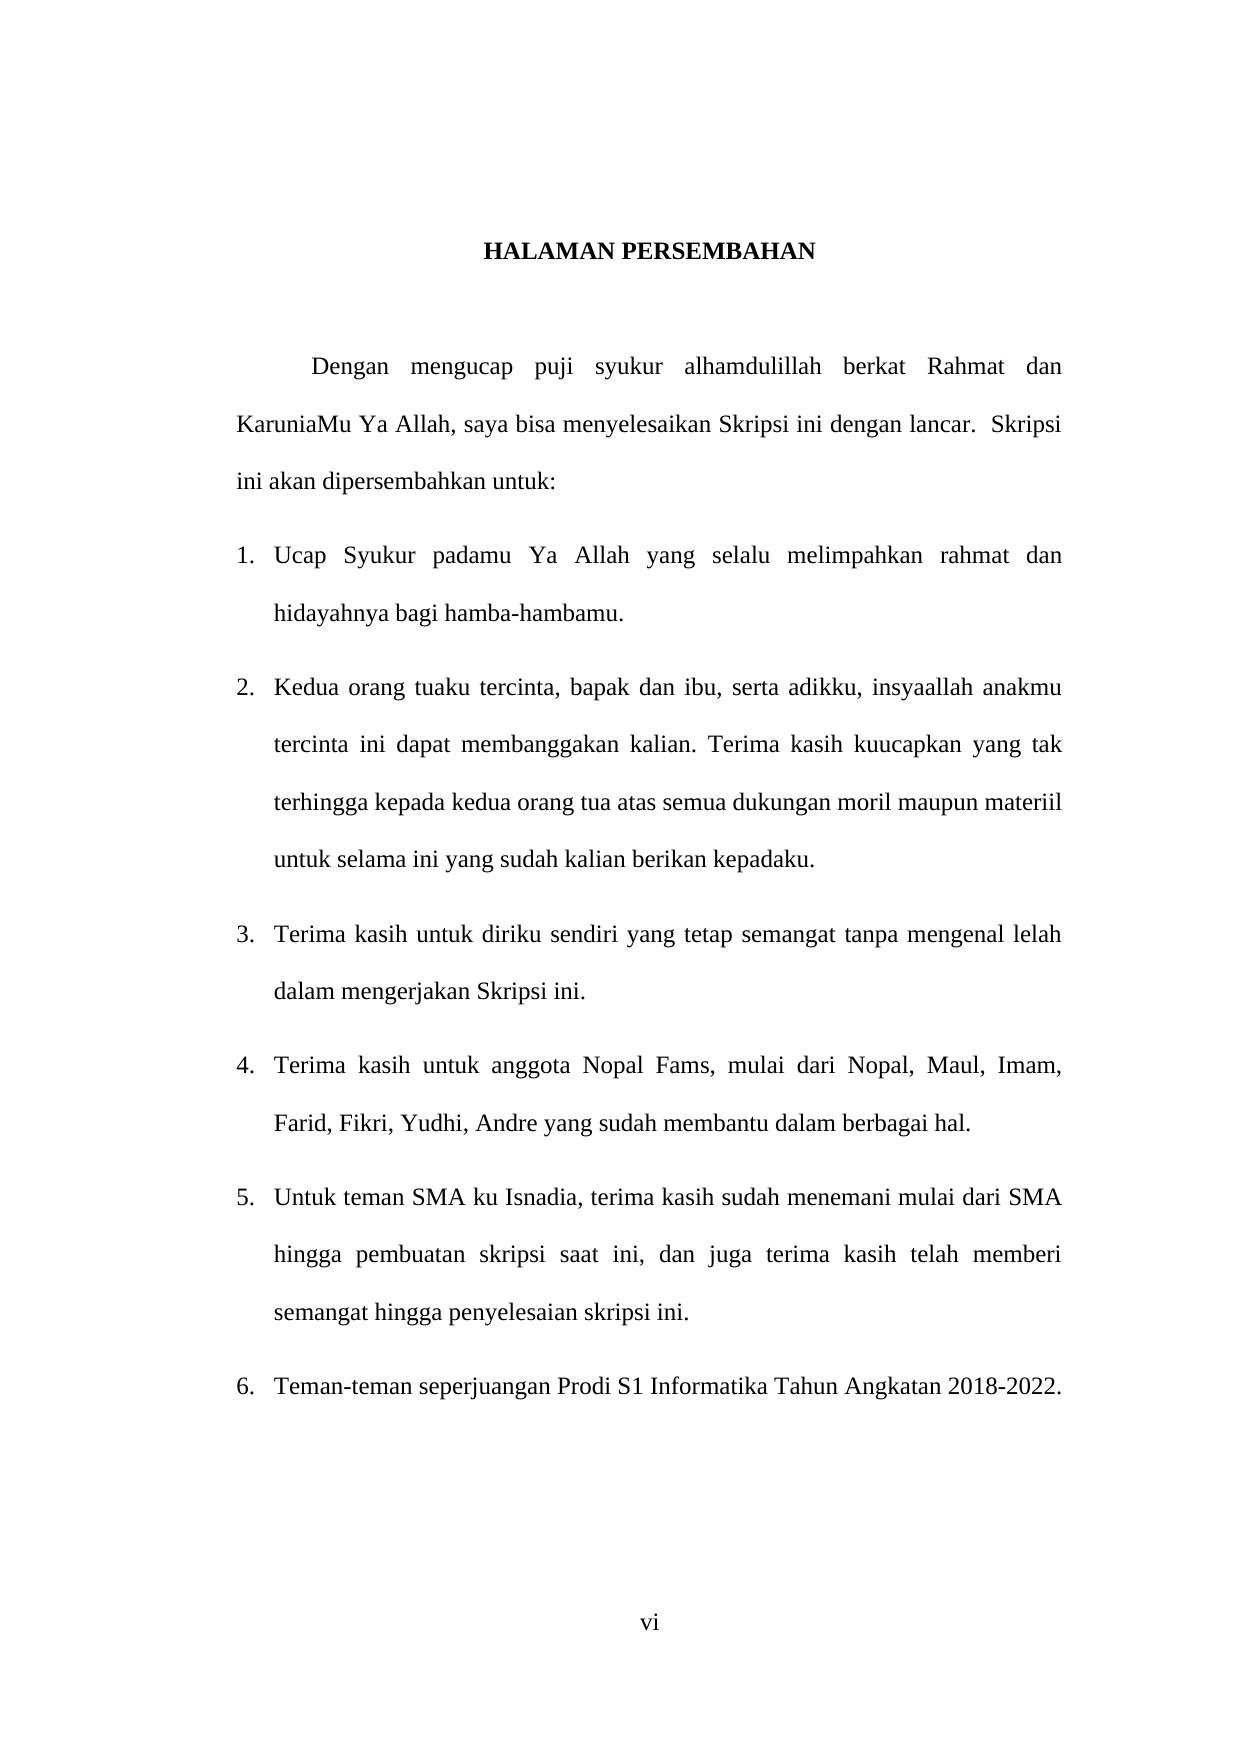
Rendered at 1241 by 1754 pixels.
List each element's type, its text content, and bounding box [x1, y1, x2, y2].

list Ucap Syukur padamu Ya Allah yang selalu melimpahkan rahmat dan hidayahnya bagi hamba-hambamu. [236, 540, 1063, 627]
list Untuk teman SMA ku Isnadia, terima kasih sudah menemani mulai dari SMA hingga pembuatan skripsi saat ini, dan juga terima kasih telah memberi semangat hingga penyelesaian skripsi ini. [236, 1182, 1063, 1326]
subtitle HALAMAN PERSEMBAHAN [236, 236, 1063, 265]
text Dengan mengucap puji syukur alhamdulillah berkat Rahmat dan KaruniaMu Ya Allah, saya bisa menyelesaikan Skripsi ini dengan lancar. Skripsi ini akan dipersembahkan untuk: [236, 351, 1063, 495]
list Teman-teman seperjuangan Prodi S1 Informatika Tahun Angkatan 2018-2022. [236, 1371, 1063, 1400]
list Kedua orang tuaku tercinta, bapak dan ibu, serta adikku, insyaallah anakmu tercinta ini dapat membanggakan kalian. Terima kasih kuucapkan yang tak terhingga kepada kedua orang tua atas semua dukungan moril maupun materiil untuk selama ini yang sudah kalian berikan kepadaku. [236, 672, 1063, 873]
list Terima kasih untuk anggota Nopal Fams, mulai dari Nopal, Maul, Imam, Farid, Fikri, Yudhi, Andre yang sudah membantu dalam berbagai hal. [236, 1050, 1063, 1137]
list Terima kasih untuk diriku sendiri yang tetap semangat tanpa mengenal lelah dalam mengerjakan Skripsi ini. [236, 919, 1063, 1005]
